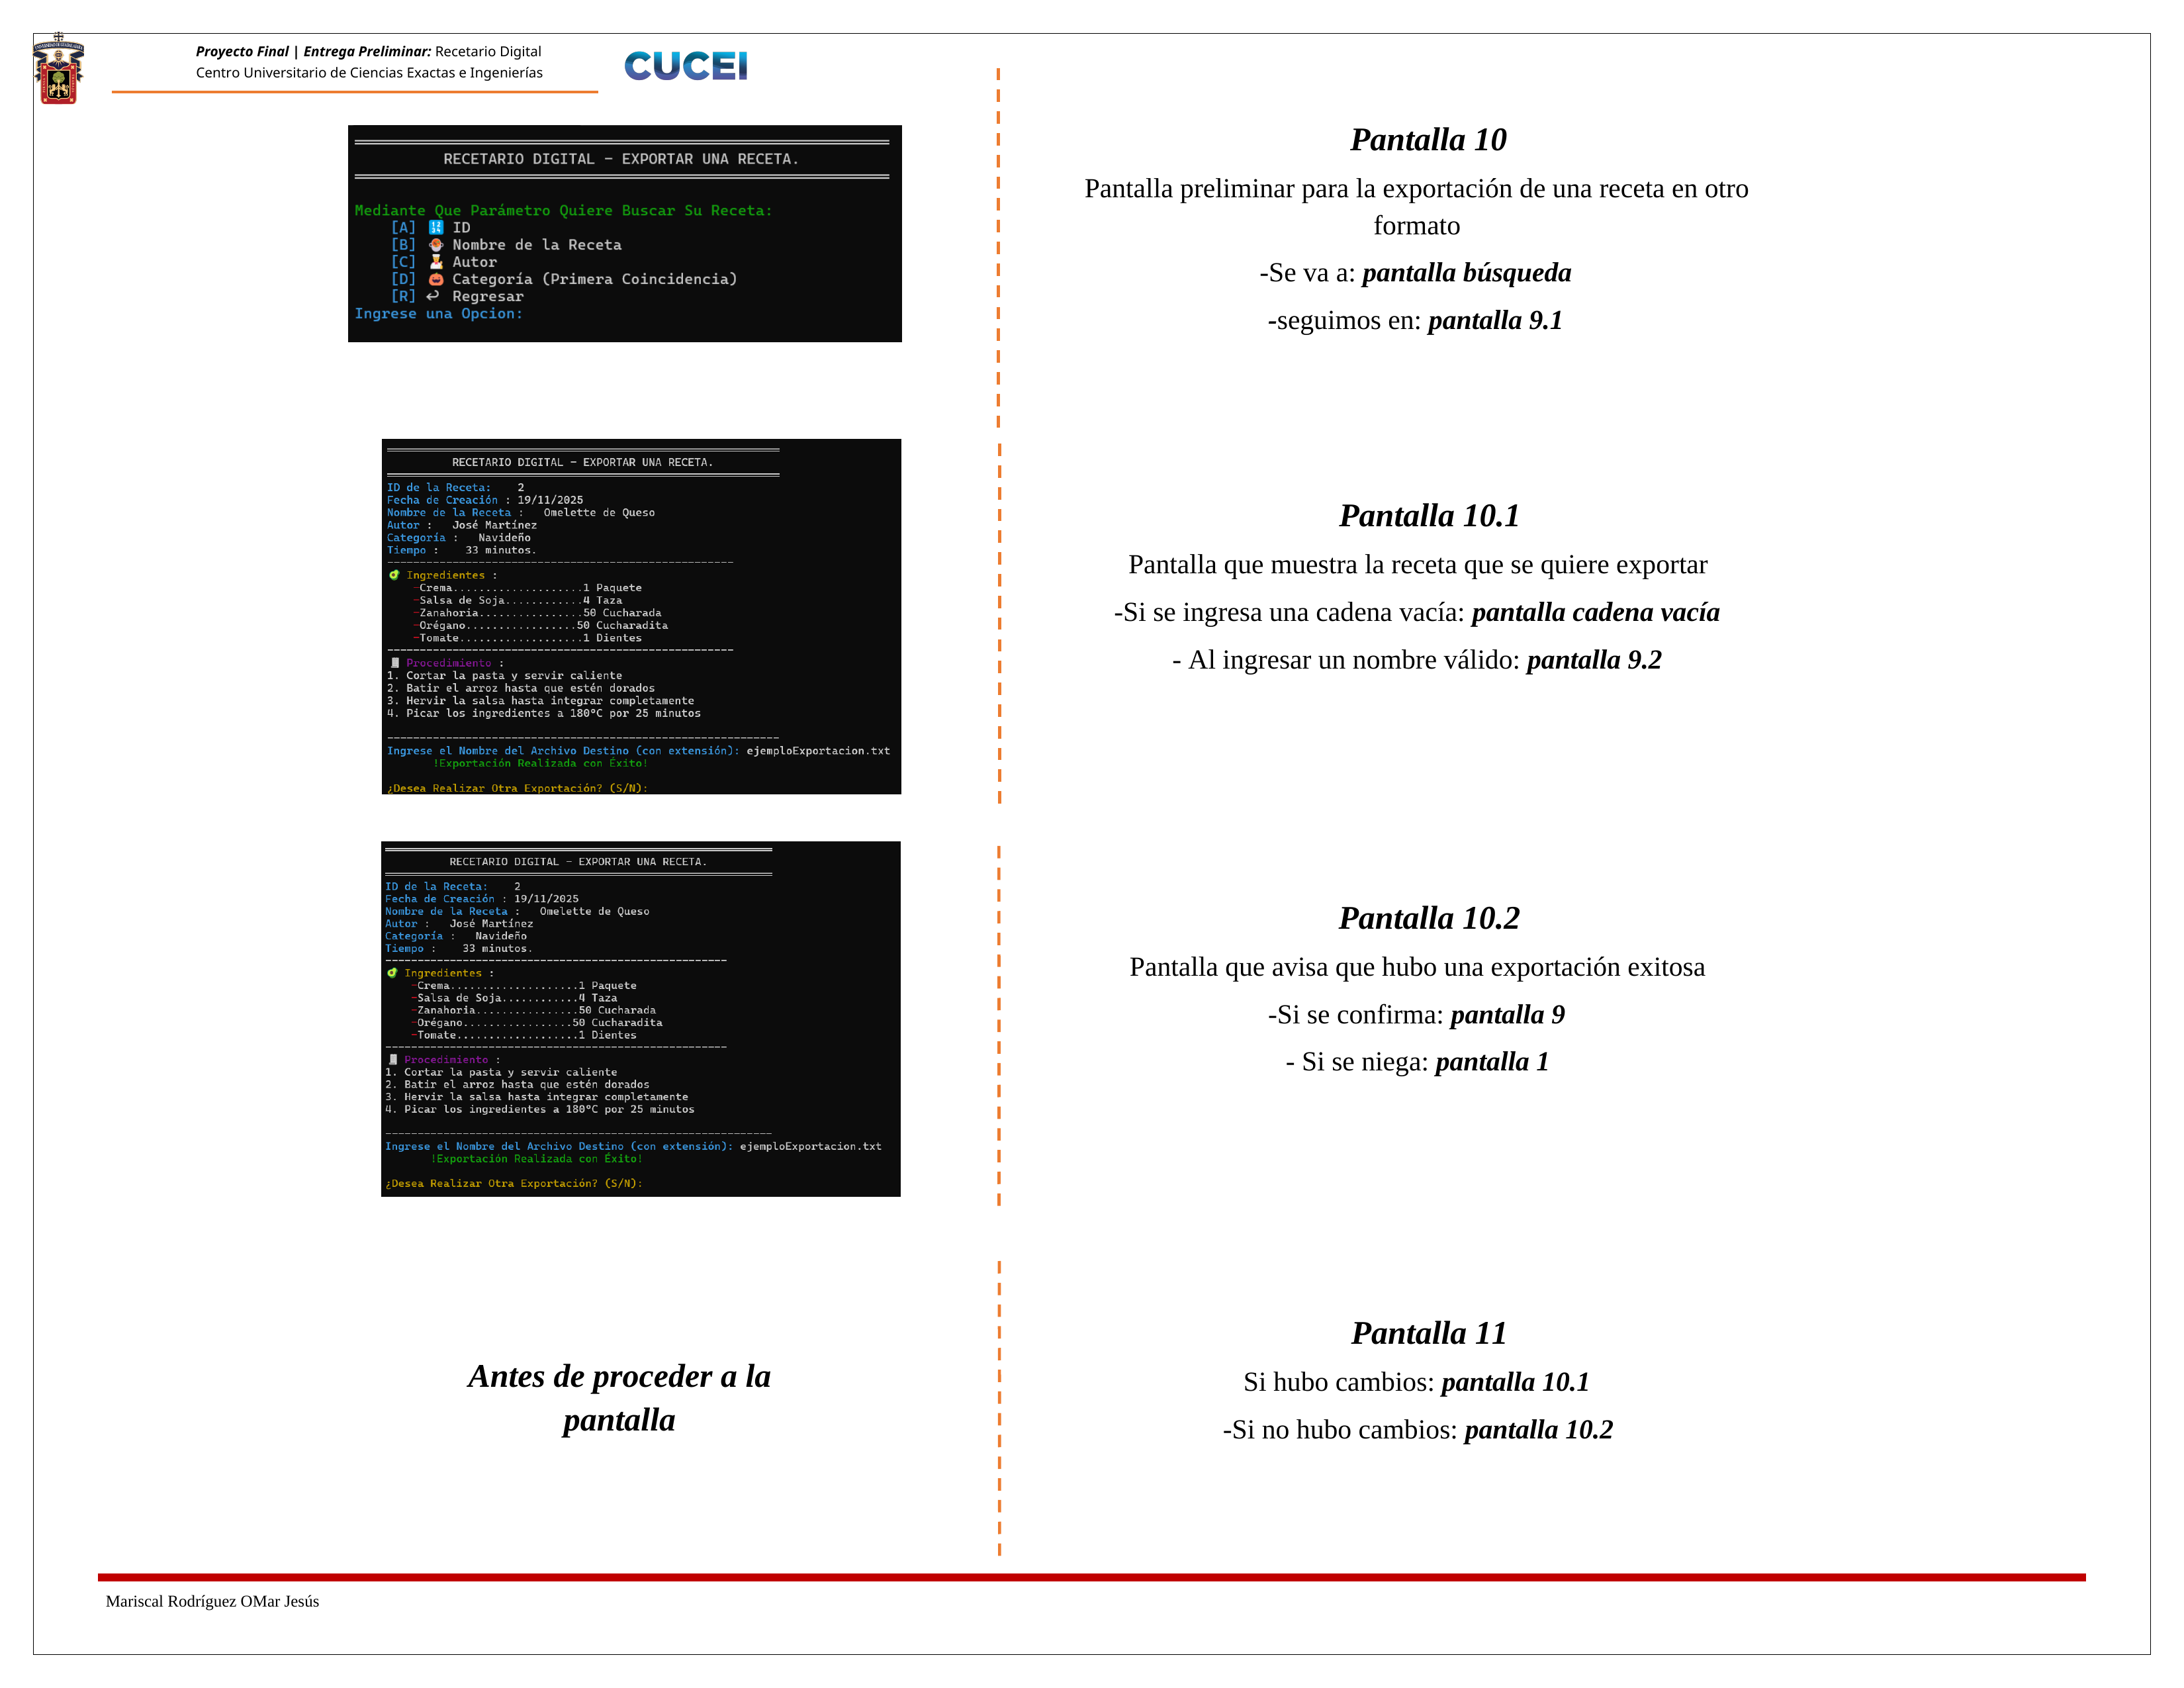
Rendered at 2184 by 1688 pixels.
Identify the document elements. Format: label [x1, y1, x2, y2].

picture [32, 32, 84, 105]
picture [381, 841, 901, 1197]
picture [382, 439, 901, 794]
picture [621, 42, 769, 81]
picture [348, 125, 902, 342]
